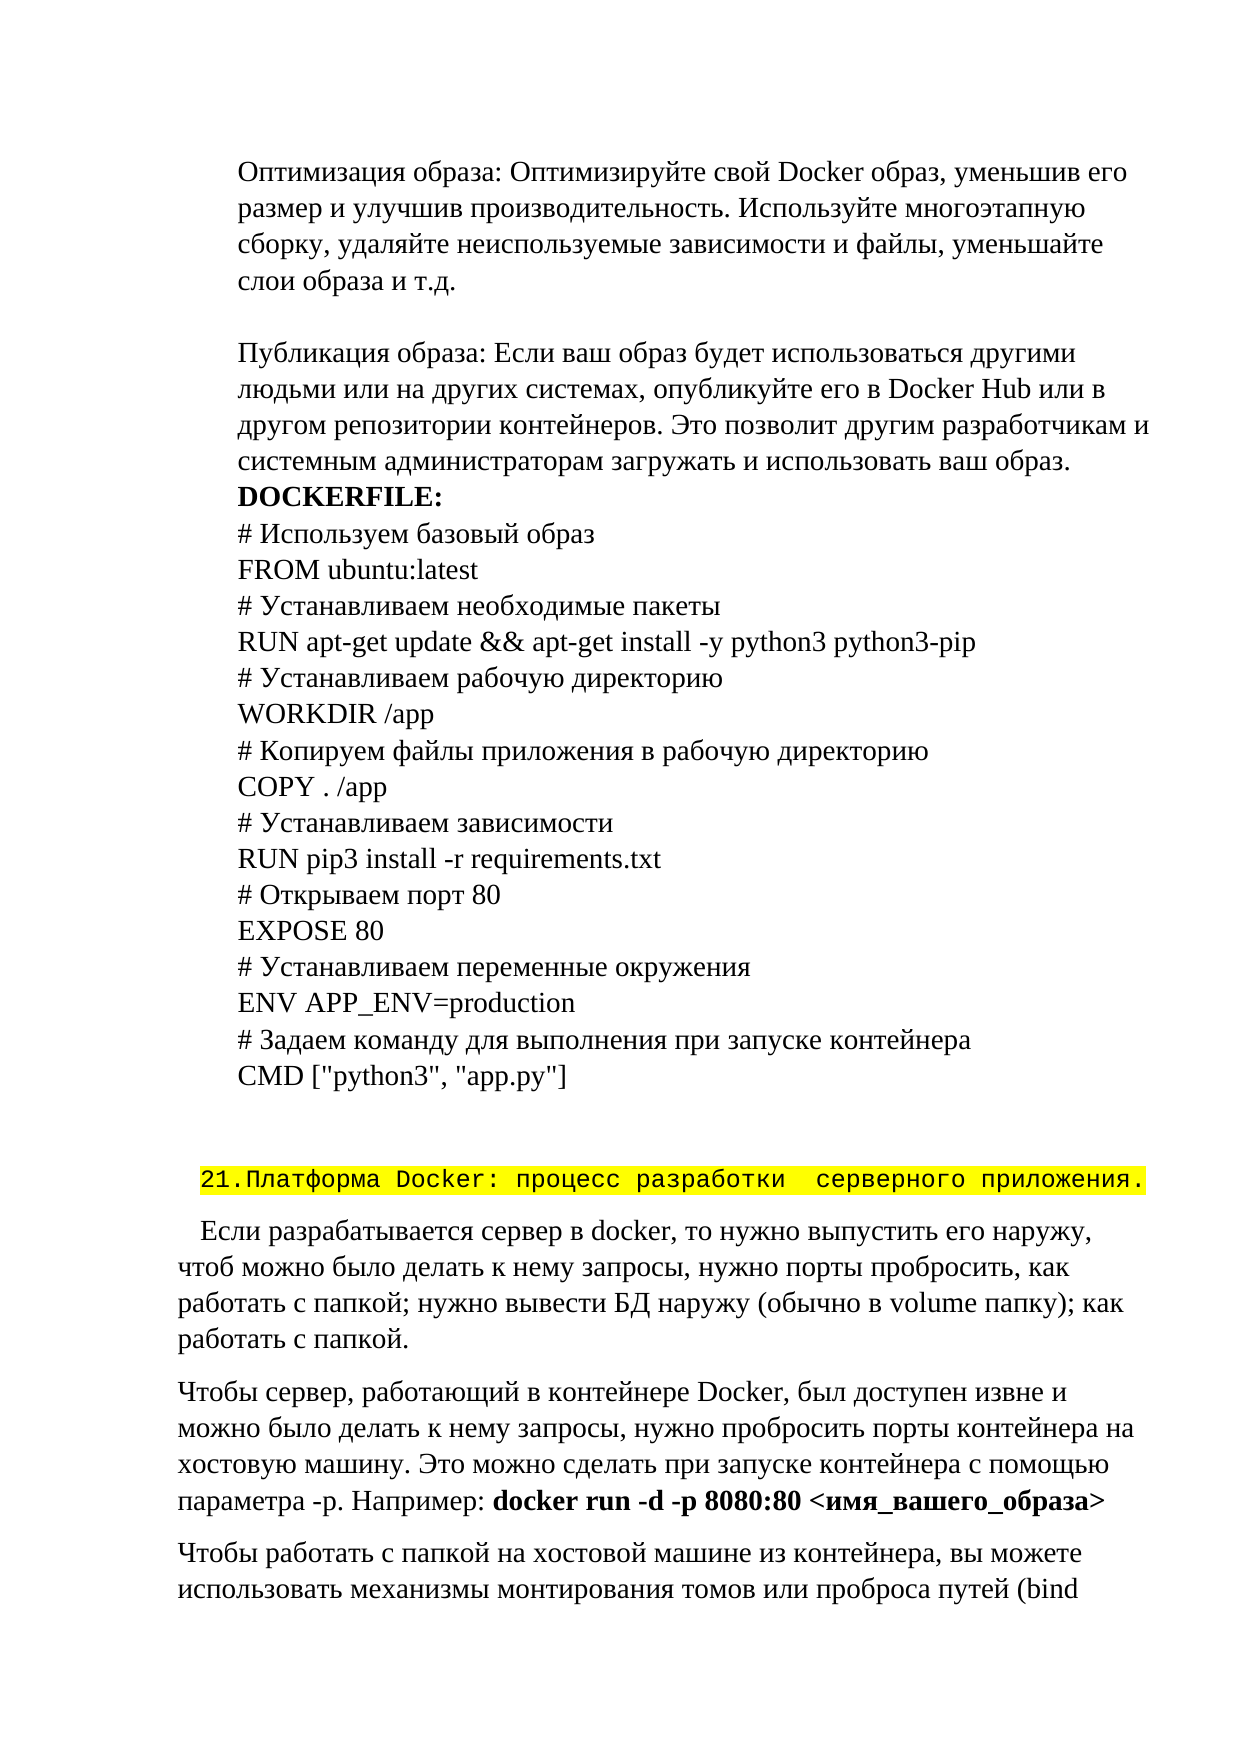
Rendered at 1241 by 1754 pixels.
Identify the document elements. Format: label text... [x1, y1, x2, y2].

list # Устанавливаем необходимые пакеты [237, 588, 1152, 622]
list # Используем базовый образ [237, 516, 1152, 549]
list # Устанавливаем зависимости [237, 805, 1152, 838]
list CMD ["python3", "app.py"] [237, 1058, 1152, 1091]
list ENV APP_ENV=production [237, 986, 1152, 1019]
list # Задаем команду для выполнения при запуске контейнера [237, 1022, 1152, 1055]
list WORKDIR /app [237, 696, 1152, 730]
list COPY . /app [237, 769, 1152, 802]
text Чтобы сервер, работающий в контейнере Docker, был доступен извне и можно было делать к нему запросы, нужно пробросить порты контейнера на хостовую машину. Это можно сделать при запуске контейнера с помощью параметра -p. Например: docker run -d -p 8080:80 <имя_вашего_образа> [177, 1374, 1152, 1516]
list # Устанавливаем рабочую директорию [237, 660, 1152, 694]
list # Устанавливаем переменные окружения [237, 949, 1152, 983]
list Публикация образа: Если ваш образ будет использоваться другими людьми или на других системах, опубликуйте его в Docker Hub или в другом репозитории контейнеров. Это позволит другим разработчикам и системным администраторам загружать и использовать ваш образ. [237, 335, 1152, 477]
list RUN apt-get update && apt-get install -y python3 python3-pip [237, 624, 1152, 658]
list # Копируем файлы приложения в рабочую директорию [237, 733, 1152, 766]
list FROM ubuntu:latest [237, 552, 1152, 585]
list EXPOSE 80 [237, 913, 1152, 947]
list Оптимизация образа: Оптимизируйте свой Docker образ, уменьшив его размер и улучшив производительность. Используйте многоэтапную сборку, удаляйте неиспользуемые зависимости и файлы, уменьшайте слои образа и т.д. [237, 154, 1152, 296]
list # Открываем порт 80 [237, 877, 1152, 911]
list DOCKERFILE: [237, 479, 1152, 513]
list RUN pip3 install -r requirements.txt [237, 841, 1152, 874]
text Если разрабатывается сервер в docker, то нужно выпустить его наружу, чтоб можно было делать к нему запросы, нужно порты пробросить, как работать с папкой; нужно вывести БД наружу (обычно в volume папку); как работать с папкой. [177, 1213, 1152, 1355]
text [177, 1536, 1152, 1605]
